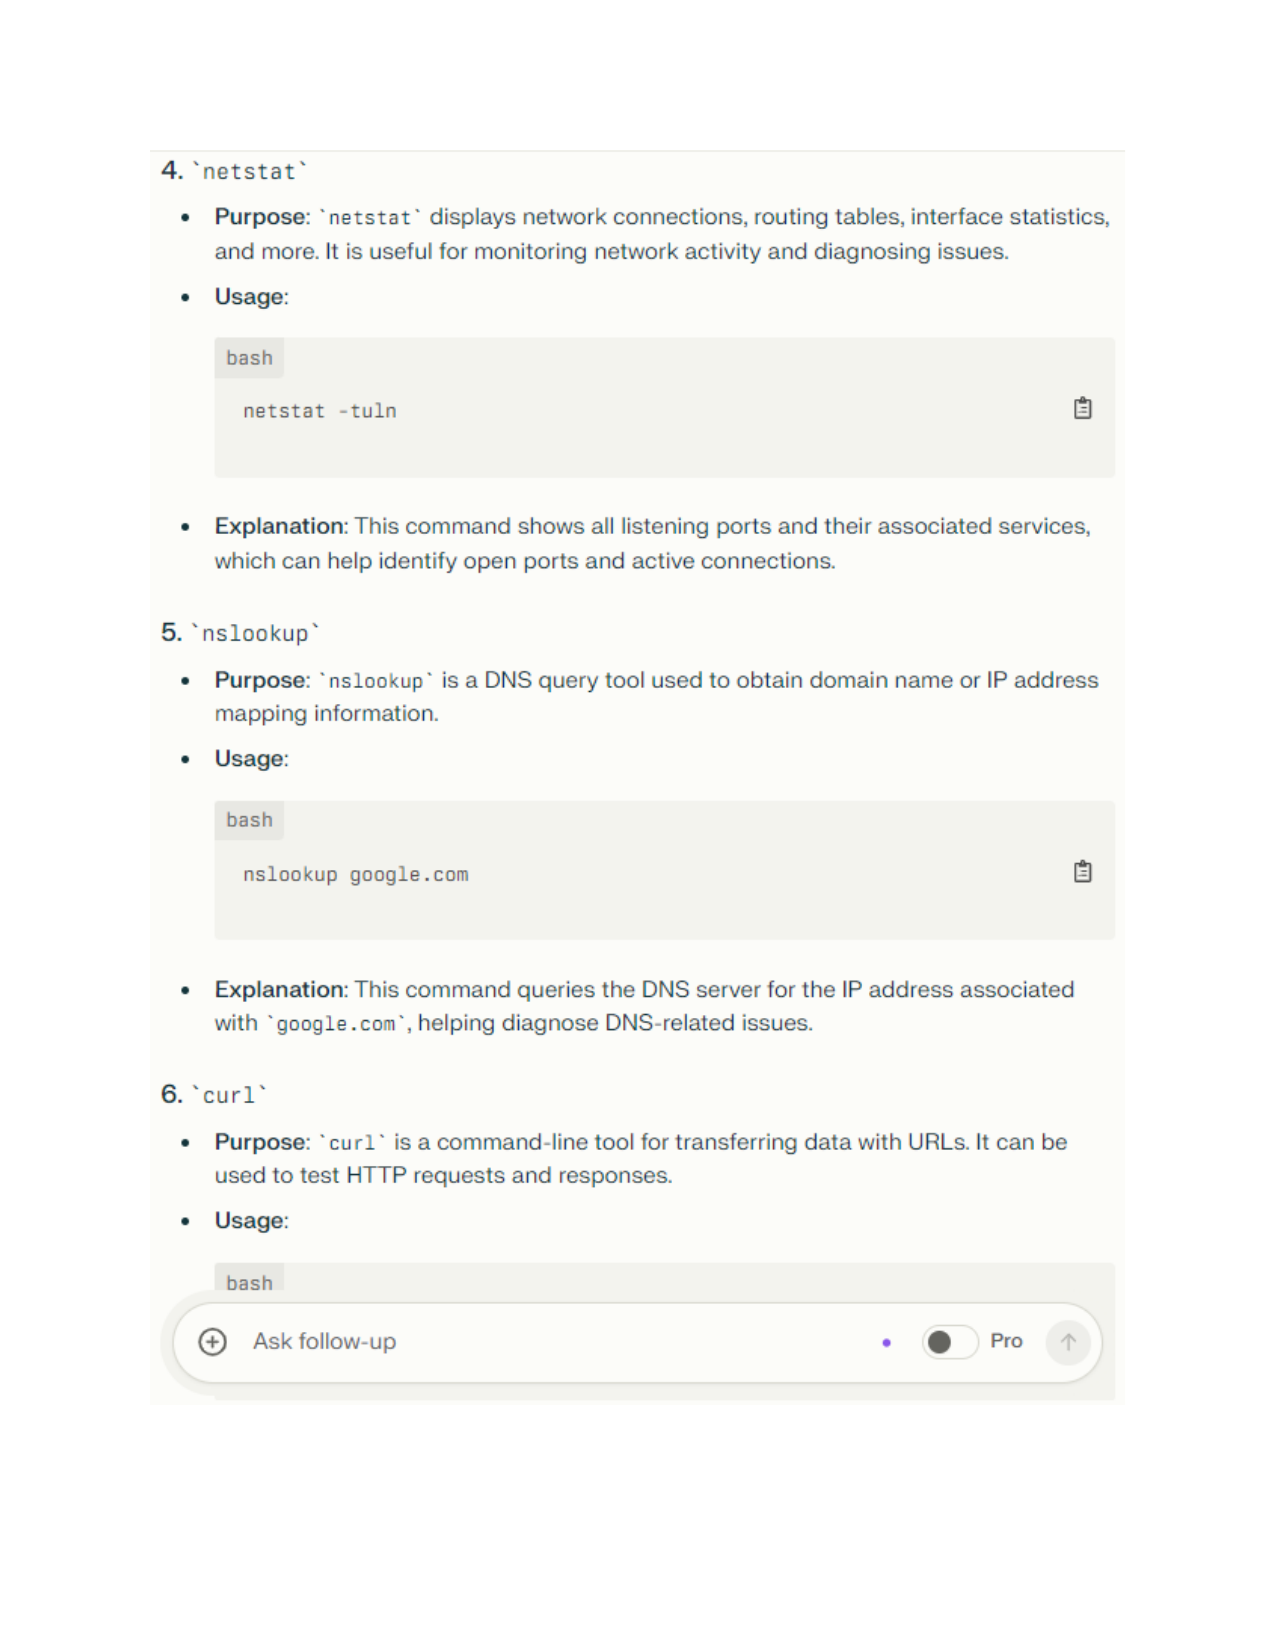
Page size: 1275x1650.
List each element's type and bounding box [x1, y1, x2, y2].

picture [150, 150, 1125, 1405]
